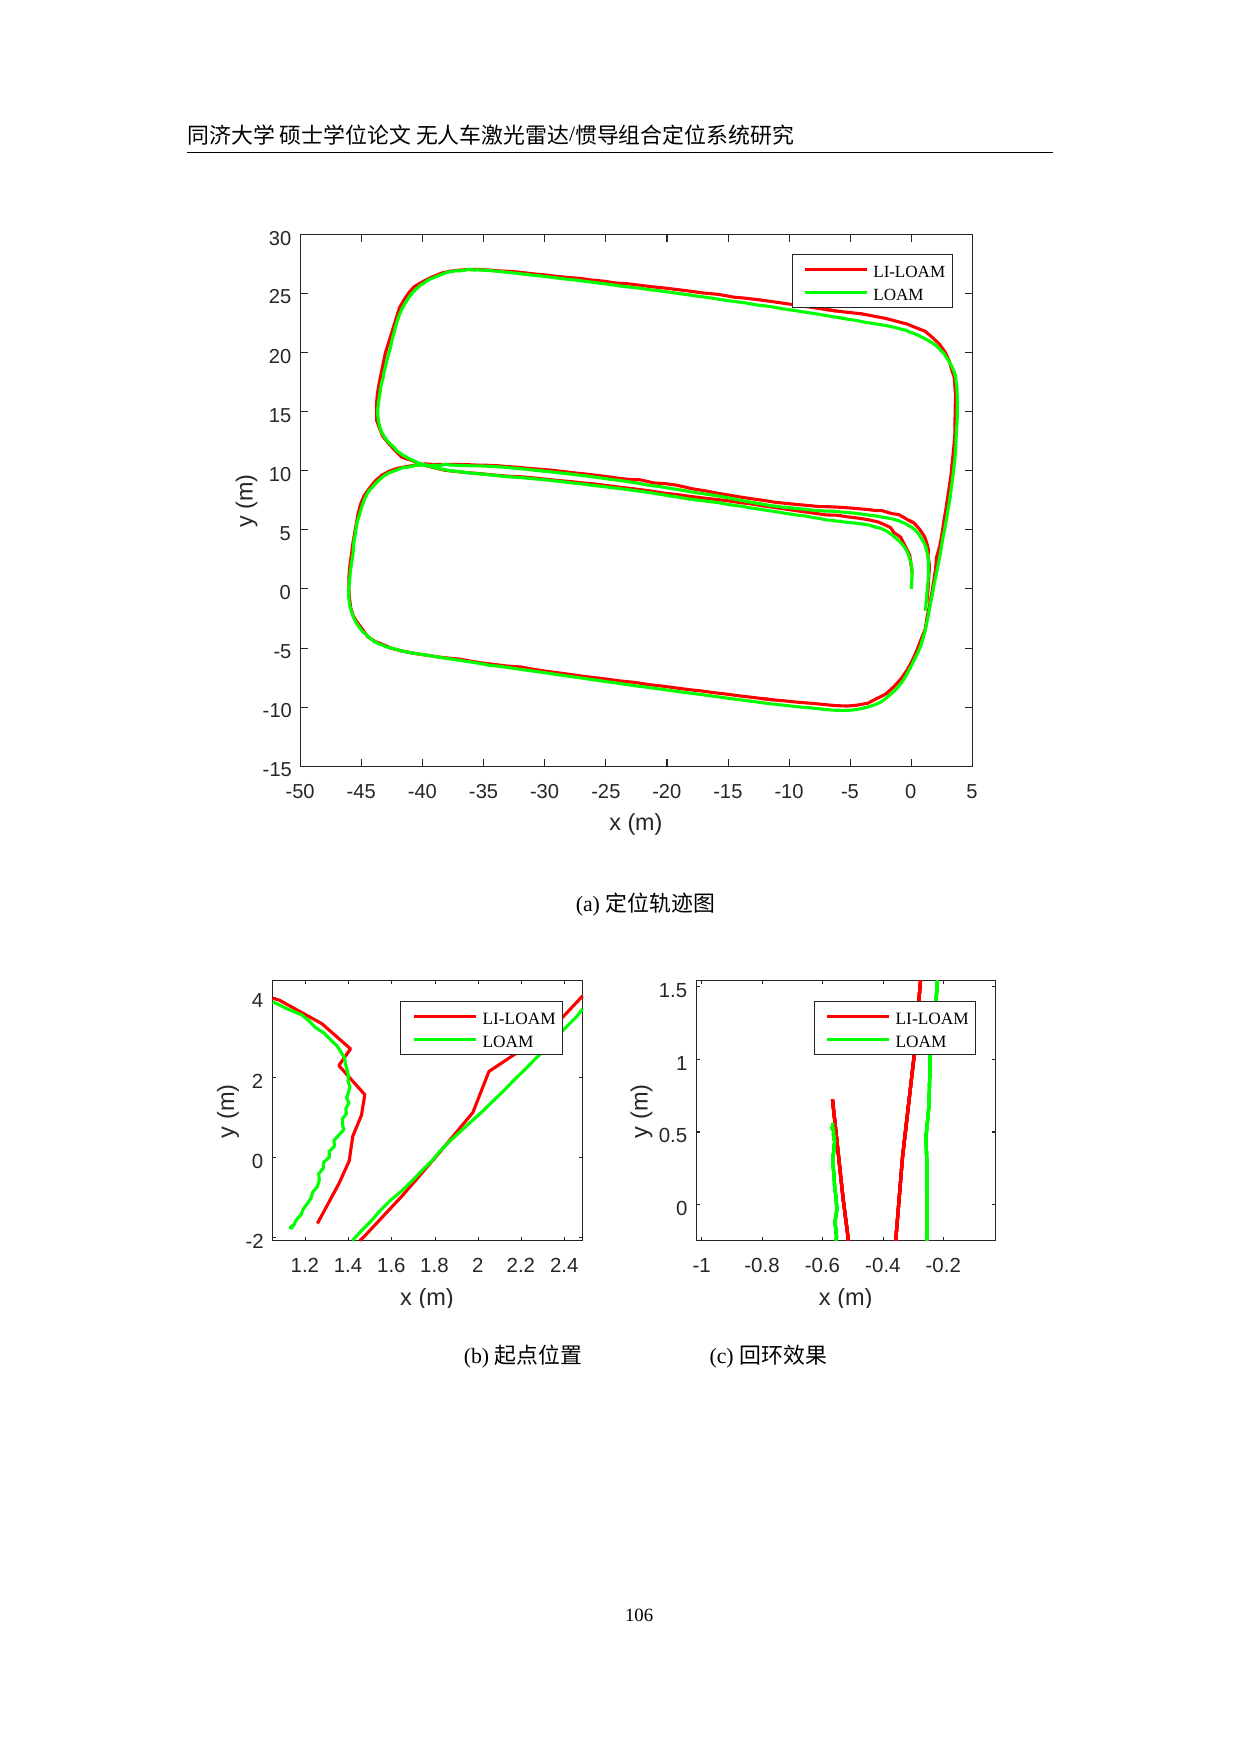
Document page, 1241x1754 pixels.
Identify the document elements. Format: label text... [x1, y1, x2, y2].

text (a) 定位轨迹图 [187, 885, 1053, 919]
text (b) 起点位置 (c) 回环效果 [187, 1337, 1053, 1371]
